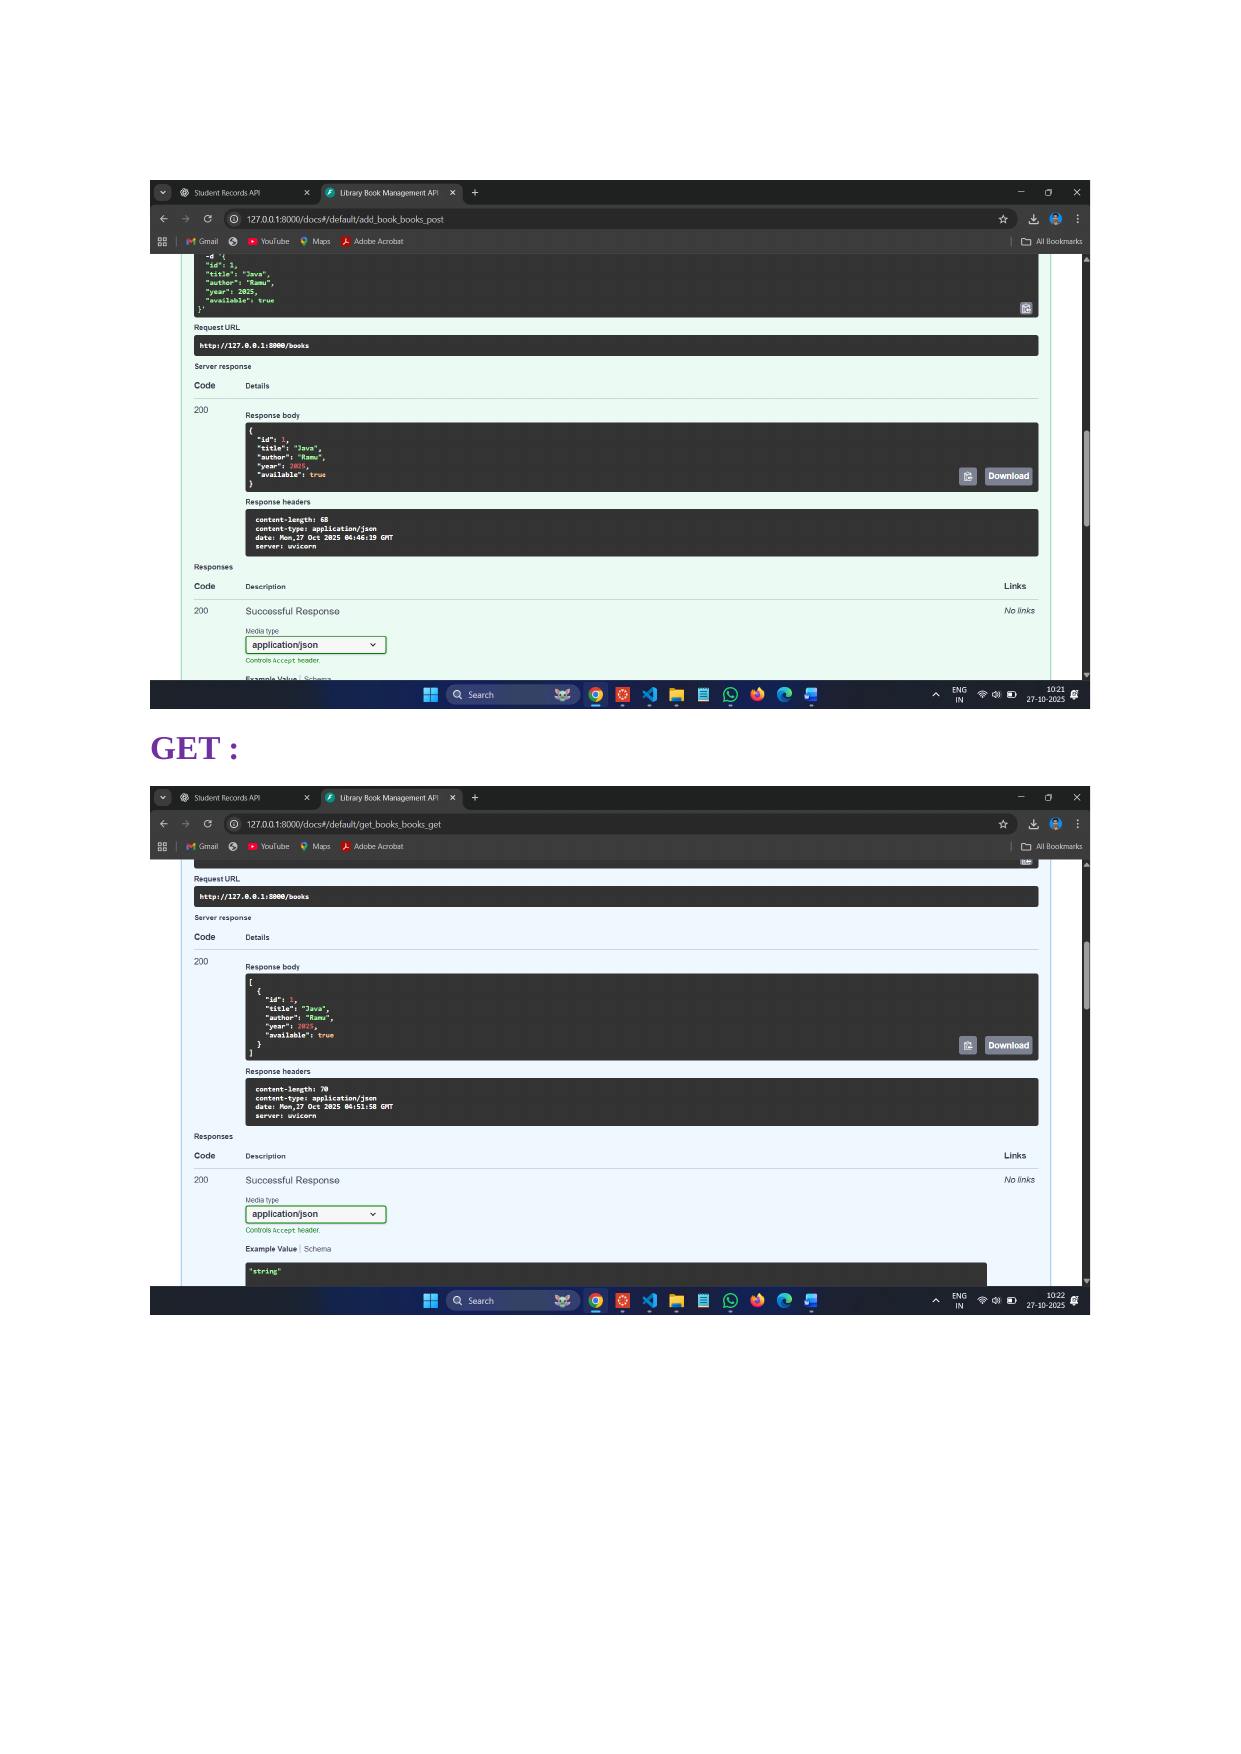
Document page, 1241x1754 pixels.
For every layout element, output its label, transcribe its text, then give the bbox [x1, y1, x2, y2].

text GET : [150, 728, 1090, 766]
picture [150, 180, 1091, 709]
picture [150, 786, 1091, 1315]
